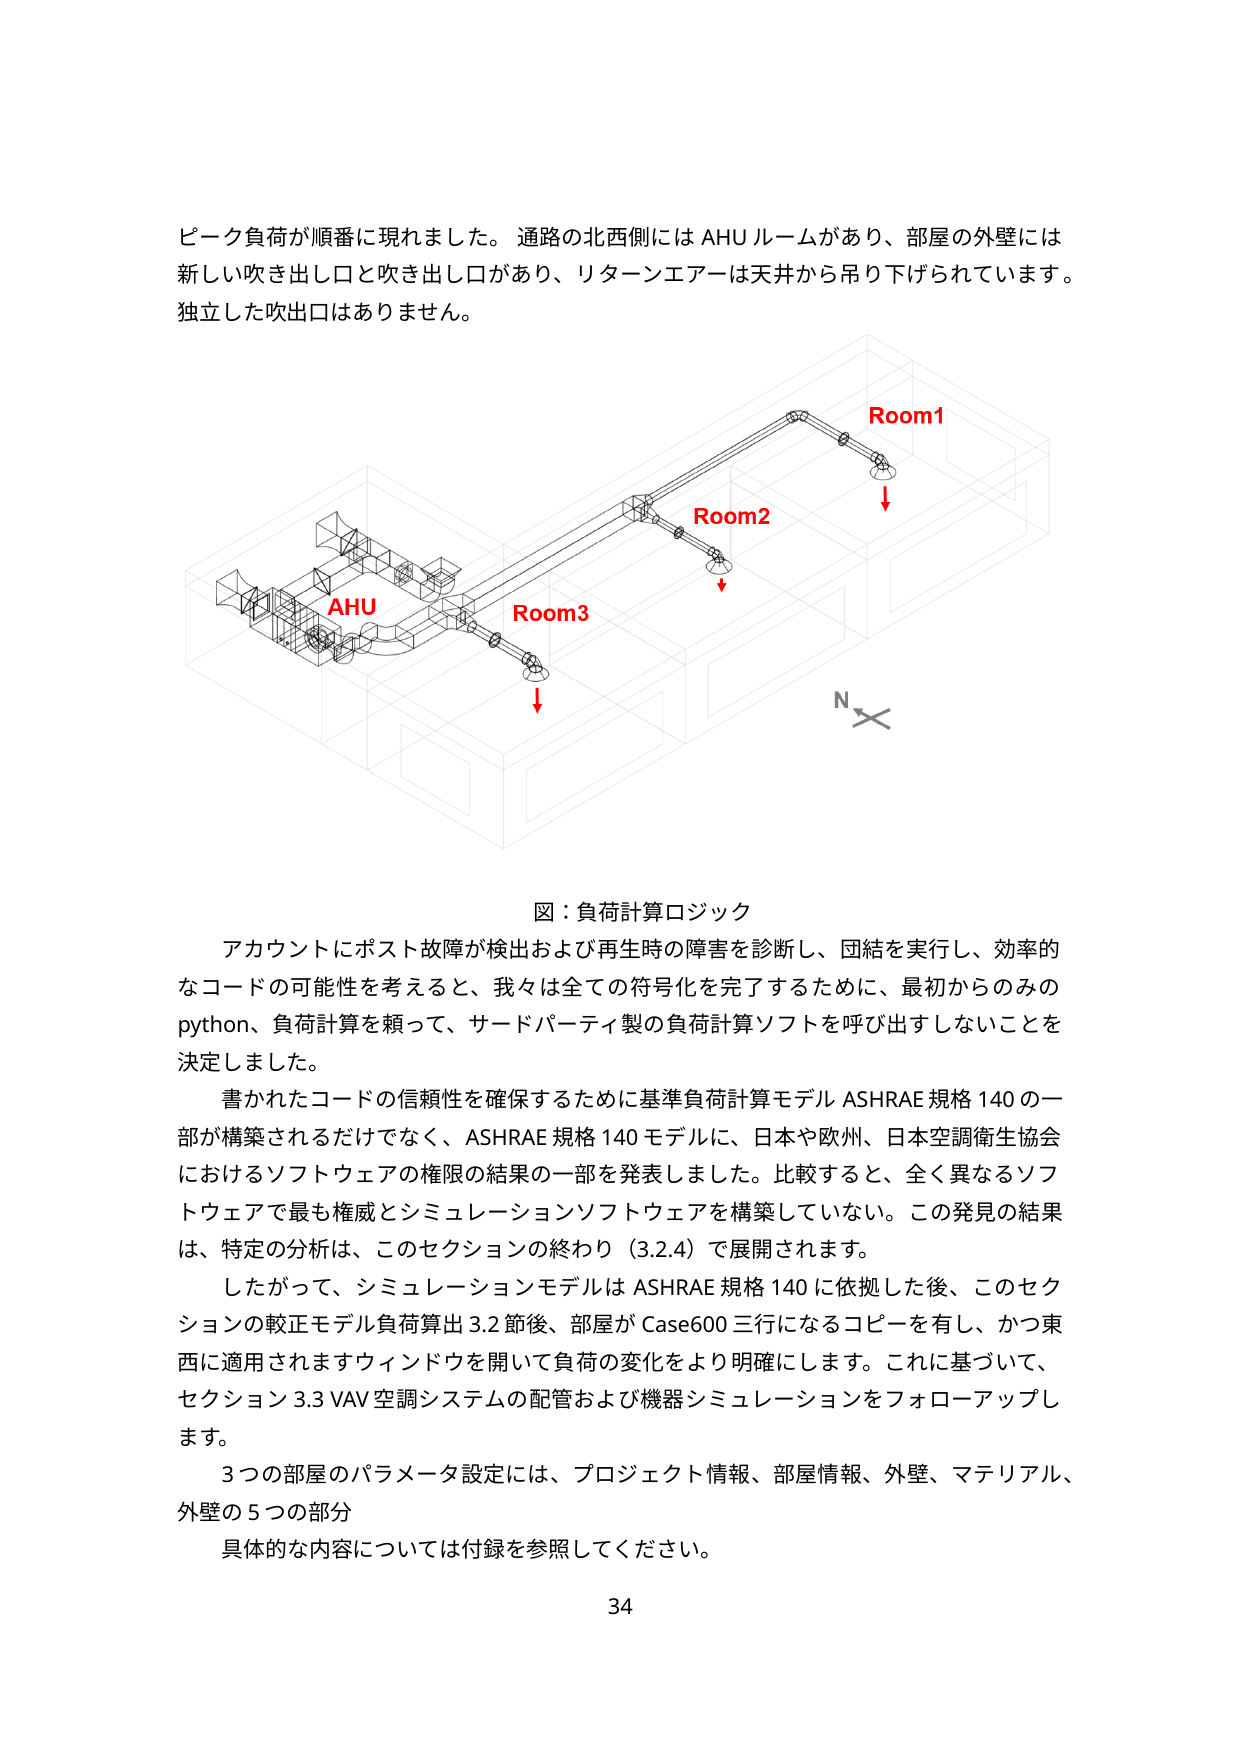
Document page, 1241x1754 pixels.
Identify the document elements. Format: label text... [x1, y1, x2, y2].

text アカウントにポスト故障が検出および再生時の障害を診断し、団結を実行し、効率的なコードの可能性を考えると、我々は全ての符号化を完了するために、最初からのみのpython、負荷計算を頼って、サードパーティ製の負荷計算ソフトを呼び出すしないことを決定しました。 [177, 929, 1063, 1079]
text 図：負荷計算ロジック [177, 892, 1063, 929]
text したがって、シミュレーションモデルはASHRAE規格140に依拠した後、このセクションの較正モデル負荷算出3.2節後、部屋がCase600三行になるコピーを有し、かつ東西に適用されますウィンドウを開いて負荷の変化をより明確にします。これに基づいて、セクション3.3 VAV空調システムの配管および機器シミュレーションをフォローアップします。 [177, 1267, 1063, 1454]
picture [177, 329, 1063, 857]
text 3つの部屋のパラメータ設定には、プロジェクト情報、部屋情報、外壁、マテリアル、外壁の5つの部分 [177, 1454, 1063, 1529]
text 具体的な内容については付録を参照してください。 [177, 1529, 1063, 1567]
text 書かれたコードの信頼性を確保するために基準負荷計算モデルASHRAE規格140の一部が構築されるだけでなく、ASHRAE規格140モデルに、日本や欧州、日本空調衛生協会におけるソフトウェアの権限の結果の一部を発表しました。比較すると、全く異なるソフトウェアで最も権威とシミュレーションソフトウェアを構築していない。この発見の結果は、特定の分析は、このセクションの終わり（3.2.4）で展開されます。 [177, 1079, 1063, 1267]
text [177, 217, 1063, 329]
